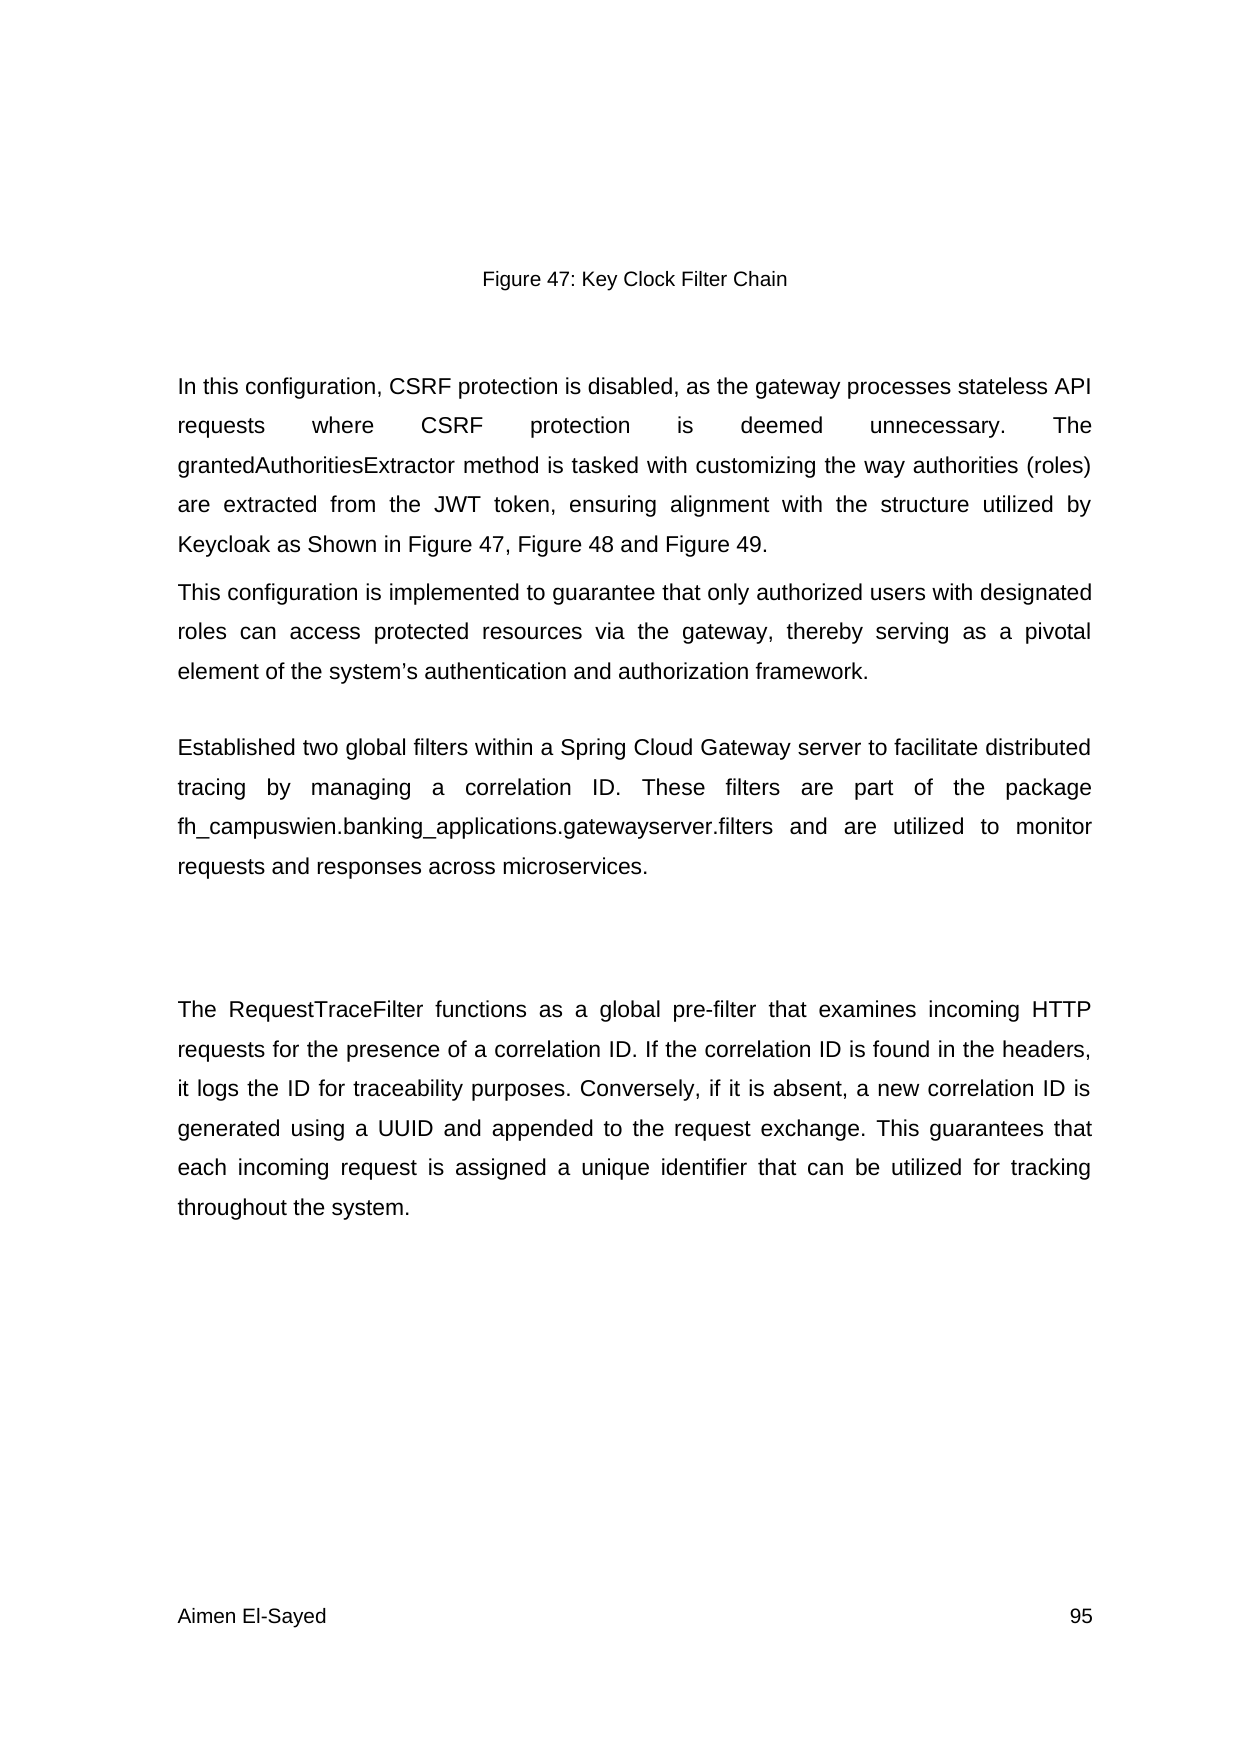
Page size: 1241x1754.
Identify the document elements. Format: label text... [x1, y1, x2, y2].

text Established two global filters within a Spring Cloud Gateway server to facilitate distributed tracing by managing a correlation ID. These filters are part of the package fh_campuswien.banking_applications.gatewayserver.filters and are utilized to monitor requests and responses across microservices. [177, 734, 1092, 879]
text The RequestTraceFilter functions as a global pre-filter that examines incoming HTTP requests for the presence of a correlation ID. If the correlation ID is found in the headers, it logs the ID for traceability purposes. Conversely, if it is absent, a new correlation ID is generated using a UUID and appended to the request exchange. This guarantees that each incoming request is assigned a unique identifier that can be utilized for tracking throughout the system. [177, 996, 1092, 1220]
text In this configuration, CSRF protection is disabled, as the gateway processes stateless API requests where CSRF protection is deemed unnecessary. The grantedAuthoritiesExtractor method is tasked with customizing the way authorities (roles) are extracted from the JWT token, ensuring alignment with the structure utilized by Keycloak as Shown in Figure 47, Figure 48 and Figure 49. [177, 373, 1092, 557]
text This configuration is implemented to guarantee that only authorized users with designated roles can access protected resources via the gateway, thereby serving as a pivotal element of the system’s authentication and authorization framework. [177, 579, 1092, 684]
